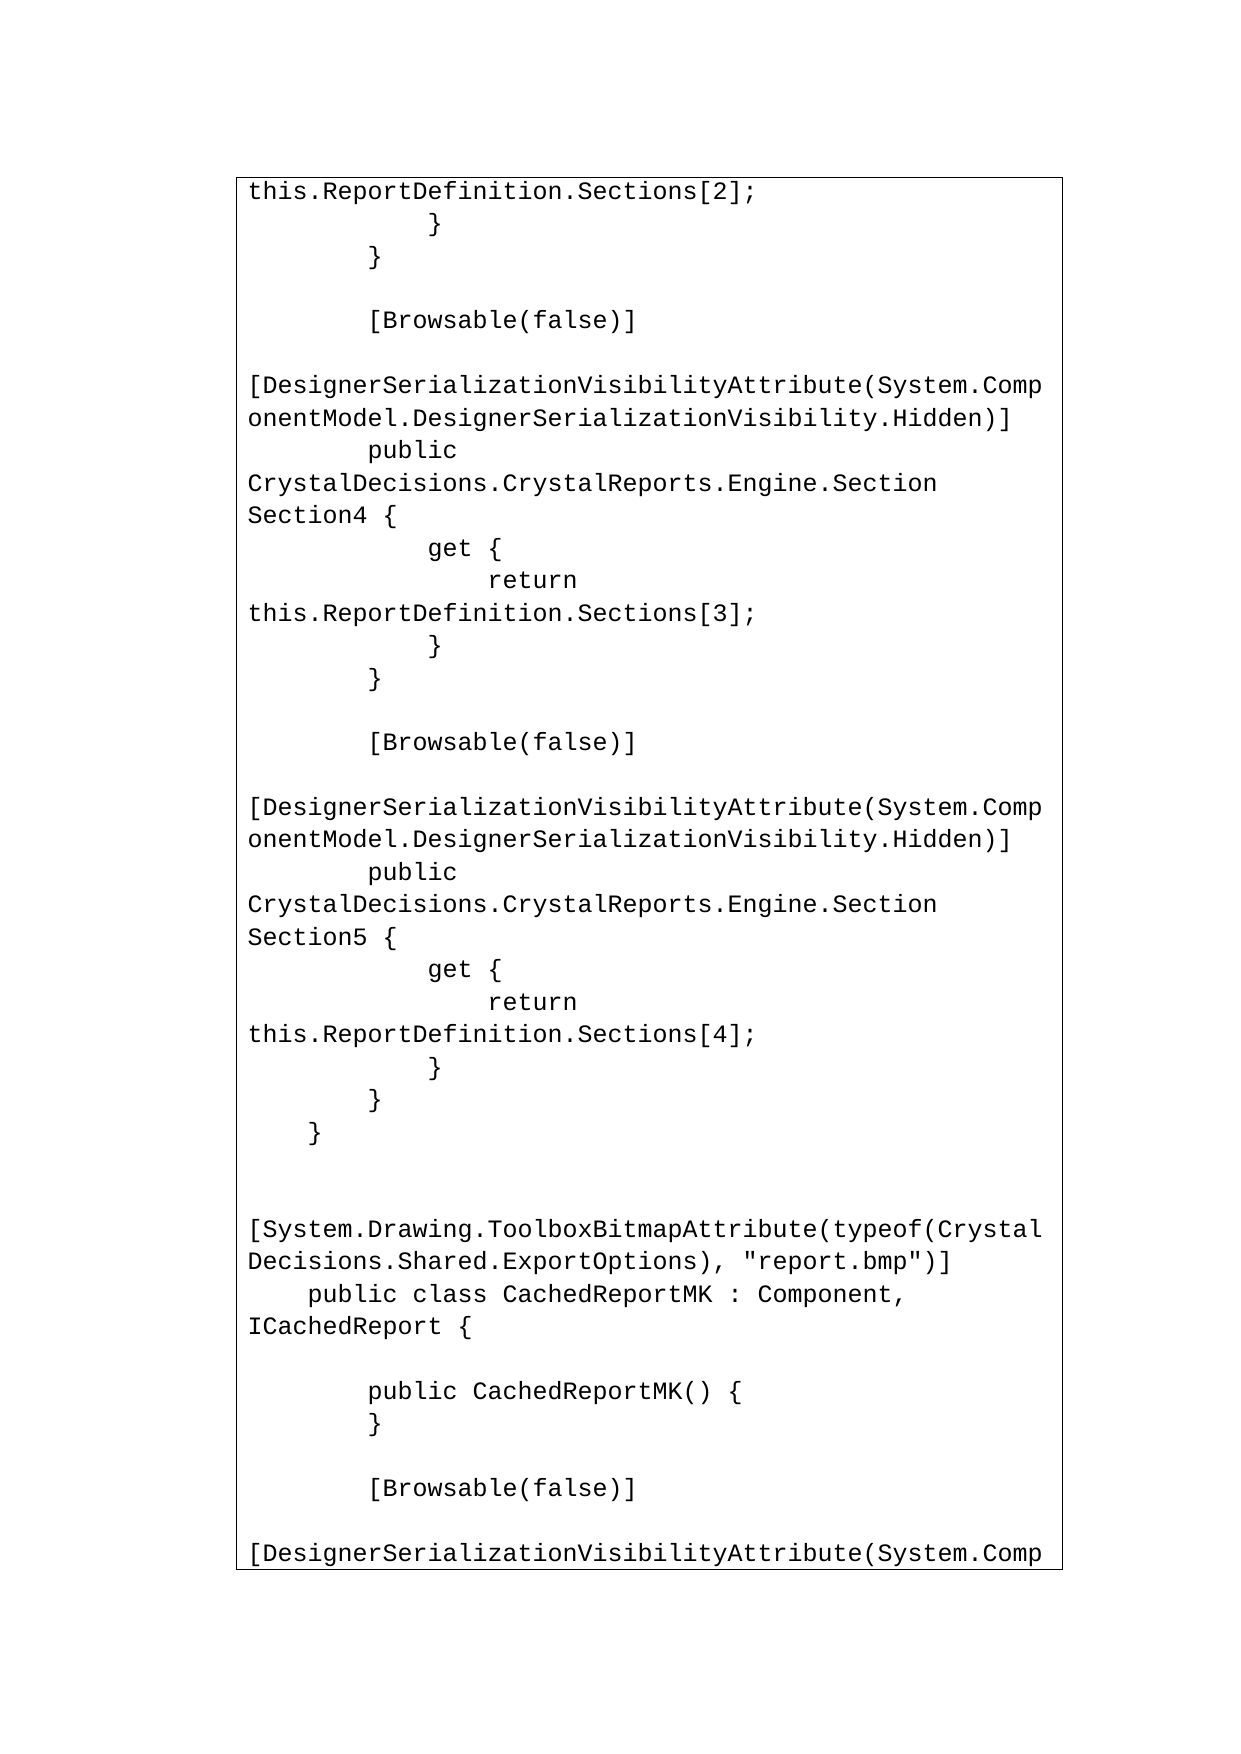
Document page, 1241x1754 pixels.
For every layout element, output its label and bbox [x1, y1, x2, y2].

table_cell [237, 178, 1062, 1569]
